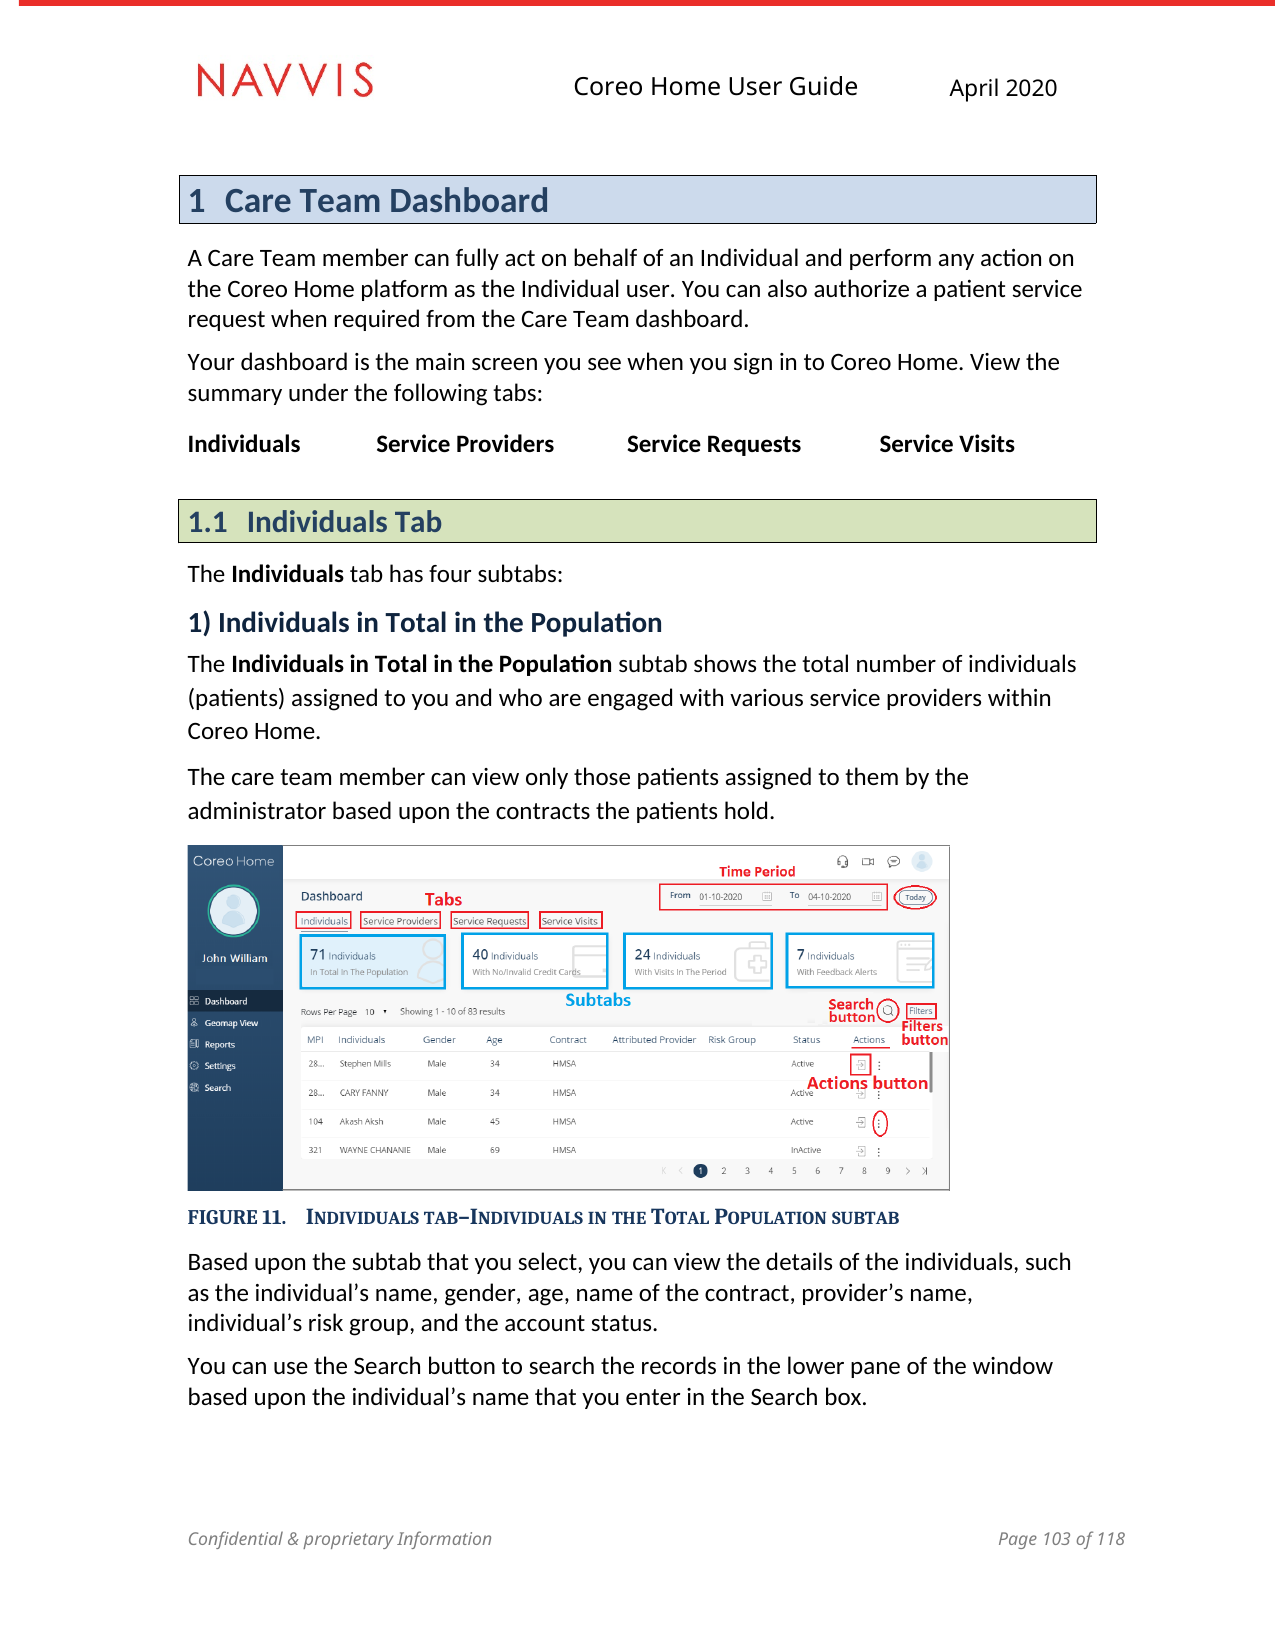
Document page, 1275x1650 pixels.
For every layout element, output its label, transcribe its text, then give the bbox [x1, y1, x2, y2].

table_header Service Providers [365, 420, 616, 474]
text Your dashboard is the main screen you see when you sign in to Coreo Home. View the summary under the following tabs: [187, 346, 1087, 407]
subtitle Individuals Tab [179, 500, 1096, 542]
table_header Individuals [176, 420, 365, 474]
text Based upon the subtab that you select, you can view the details of the individuals, such as the individual’s name, gender, age, name of the contract, provider’s name, individual’s risk group, and the account status. [187, 1246, 1087, 1338]
text The care team member can view only those patients assigned to them by the administrator based upon the contracts the patients hold. [187, 761, 1087, 825]
text The Individuals in Total in the Population subtab shows the total number of individuals (patients) assigned to you and who are engaged with various service providers within Coreo Home. [187, 648, 1087, 746]
subtitle 1) Individuals in Total in the Population [187, 604, 1087, 640]
text You can use the Search button to search the records in the lower pane of the window based upon the individual’s name that you enter in the Search box. [187, 1350, 1087, 1411]
subtitle Care Team Dashboard [180, 176, 1096, 223]
text The Individuals tab has four subtabs: [187, 558, 1087, 589]
text Individuals tab–Individuals in the Total Population subtab [187, 1203, 1058, 1230]
text A Care Team member can fully act on behalf of an Individual and perform any action on the Coreo Home platform as the Individual user. You can also authorize a patient service request when required from the Care Team dashboard. [187, 242, 1087, 334]
picture [187, 55, 383, 104]
picture [187, 845, 950, 1191]
table_header Service Visits [868, 420, 1099, 474]
table_header Service Requests [616, 420, 868, 474]
